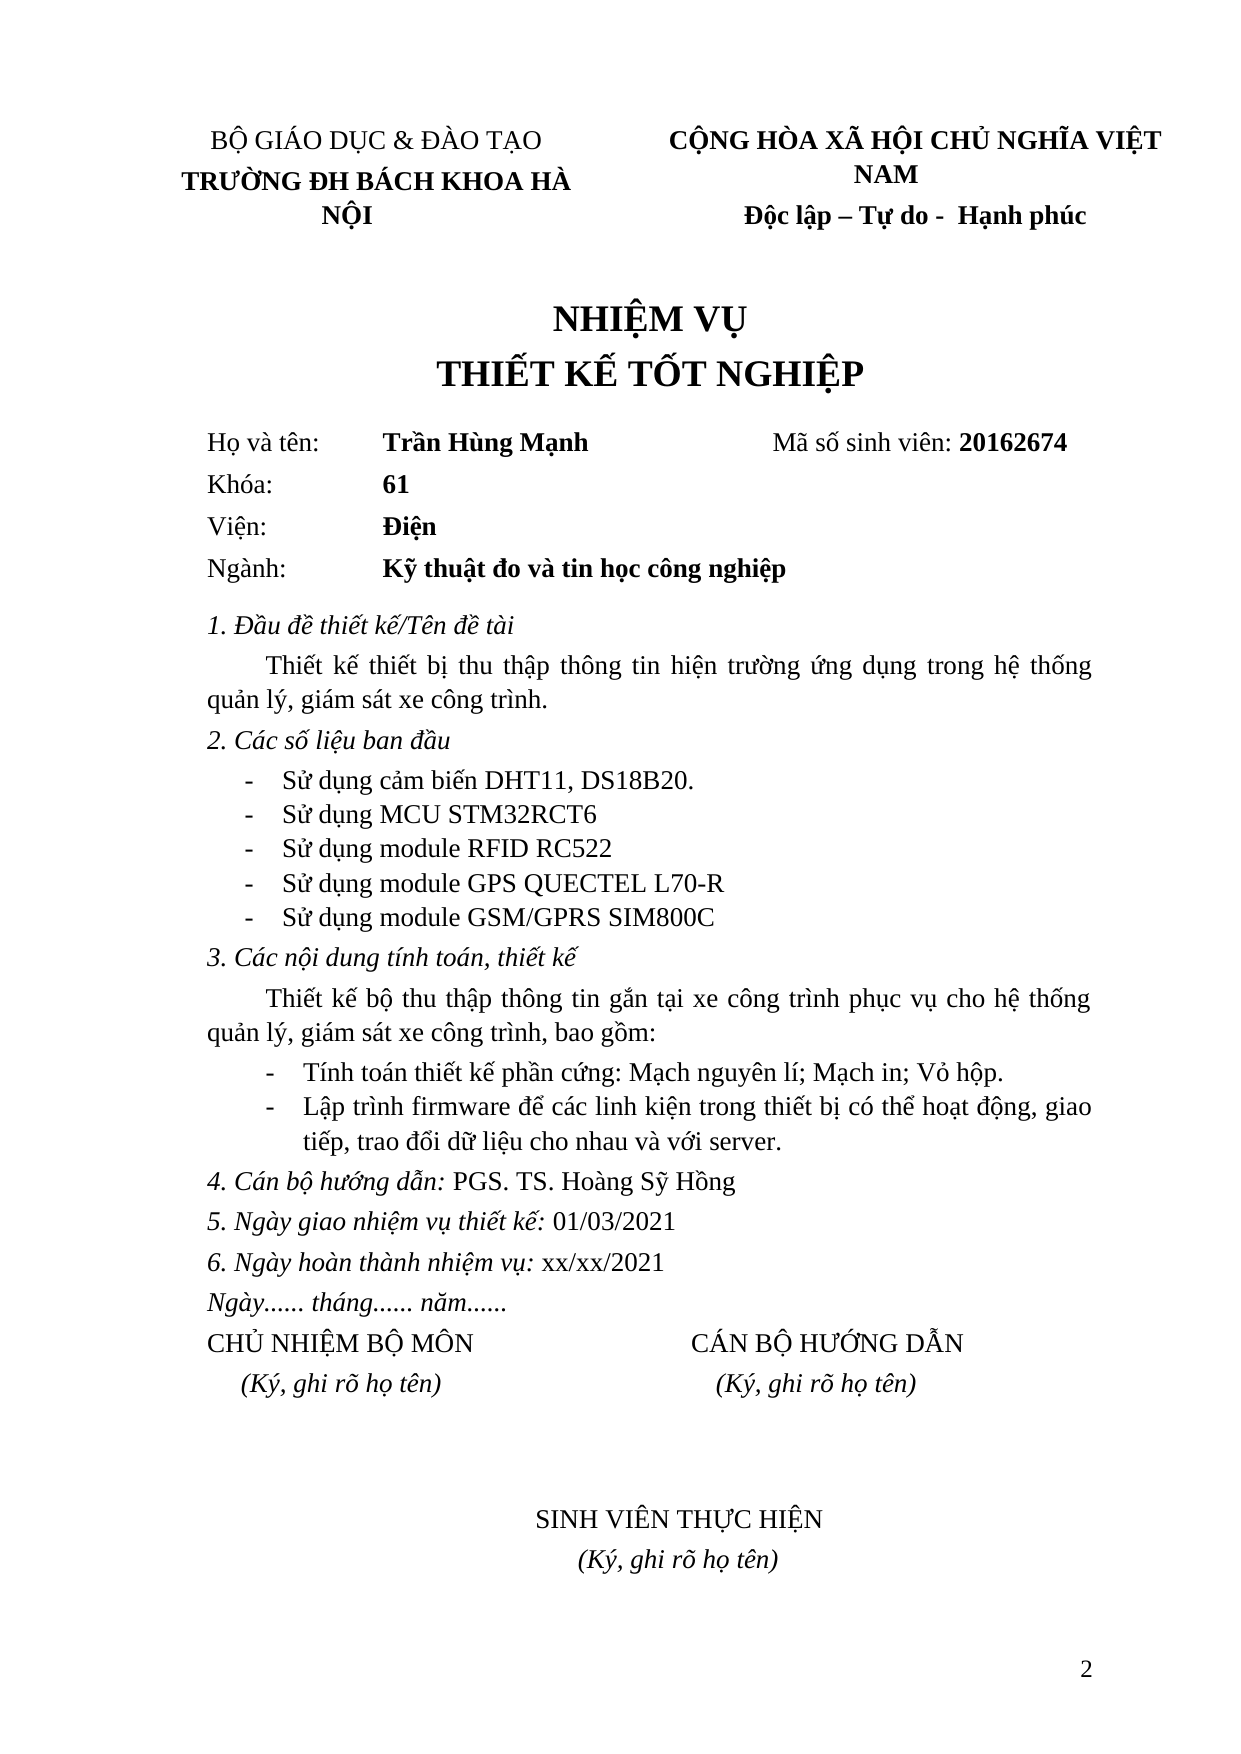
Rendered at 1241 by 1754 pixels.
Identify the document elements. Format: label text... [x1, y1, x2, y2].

text Ngành: Kỹ thuật đo và tin học công nghiệp [207, 552, 1093, 583]
text Thiết kế bộ thu thập thông tin gắn tại xe công trình phục vụ cho hệ thống quản lý, giám sát xe công trình, bao gồm: [207, 982, 1092, 1047]
text 1. Đầu đề thiết kế/Tên đề tài [207, 609, 1092, 640]
text THIẾT KẾ TỐT NGHIỆP [207, 352, 1093, 395]
text 6. Ngày hoàn thành nhiệm vụ: xx/xx/2021 [207, 1246, 1092, 1277]
text Thiết kế thiết bị thu thập thông tin hiện trường ứng dụng trong hệ thống quản lý, giám sát xe công trình. [207, 649, 1092, 714]
text Khóa: 61 [207, 468, 1093, 499]
list Tính toán thiết kế phần cứng: Mạch nguyên lí; Mạch in; Vỏ hộp. [265, 1056, 1092, 1087]
text 2. Các số liệu ban đầu [207, 724, 1092, 755]
text (Ký, ghi rõ họ tên) [207, 1543, 1093, 1574]
list Sử dụng module GSM/GPRS SIM800C [244, 901, 1092, 932]
table_header CỘNG HÒA XÃ HỘI CHỦ NGHĨA VIỆT NAM Độc lập – Tự do - Hạnh phúc [591, 118, 1181, 233]
table_header BỘ GIÁO DỤC & ĐÀO TẠO TRƯỜNG ĐH BÁCH KHOA HÀ NỘI [103, 118, 591, 233]
list Sử dụng module GPS QUECTEL L70-R [244, 867, 1092, 898]
list Sử dụng module RFID RC522 [244, 833, 1092, 864]
text 3. Các nội dung tính toán, thiết kế [207, 941, 1092, 972]
list Lập trình firmware để các linh kiện trong thiết bị có thể hoạt động, giao tiếp, trao đổi dữ liệu cho nhau và với server. [265, 1091, 1092, 1156]
text CHỦ NHIỆM BỘ MÔN CÁN BỘ HƯỚNG DẪN [207, 1327, 1093, 1358]
list Sử dụng cảm biến DHT11, DS18B20. [244, 764, 1092, 795]
text Viện: Điện [207, 510, 1093, 541]
text (Ký, ghi rõ họ tên) (Ký, ghi rõ họ tên) [207, 1367, 1093, 1398]
text 4. Cán bộ hướng dẫn: PGS. TS. Hoàng Sỹ Hồng [207, 1165, 1092, 1196]
text SINH VIÊN THỰC HIỆN [207, 1503, 1093, 1534]
text Ngày...... tháng...... năm...... [207, 1286, 1093, 1317]
text NHIỆM VỤ [207, 296, 1093, 339]
text Họ và tên: Trần Hùng Mạnh Mã số sinh viên: 20162674 [207, 426, 1093, 457]
list Sử dụng MCU STM32RCT6 [244, 798, 1092, 829]
text 5. Ngày giao nhiệm vụ thiết kế: 01/03/2021 [207, 1206, 1092, 1237]
